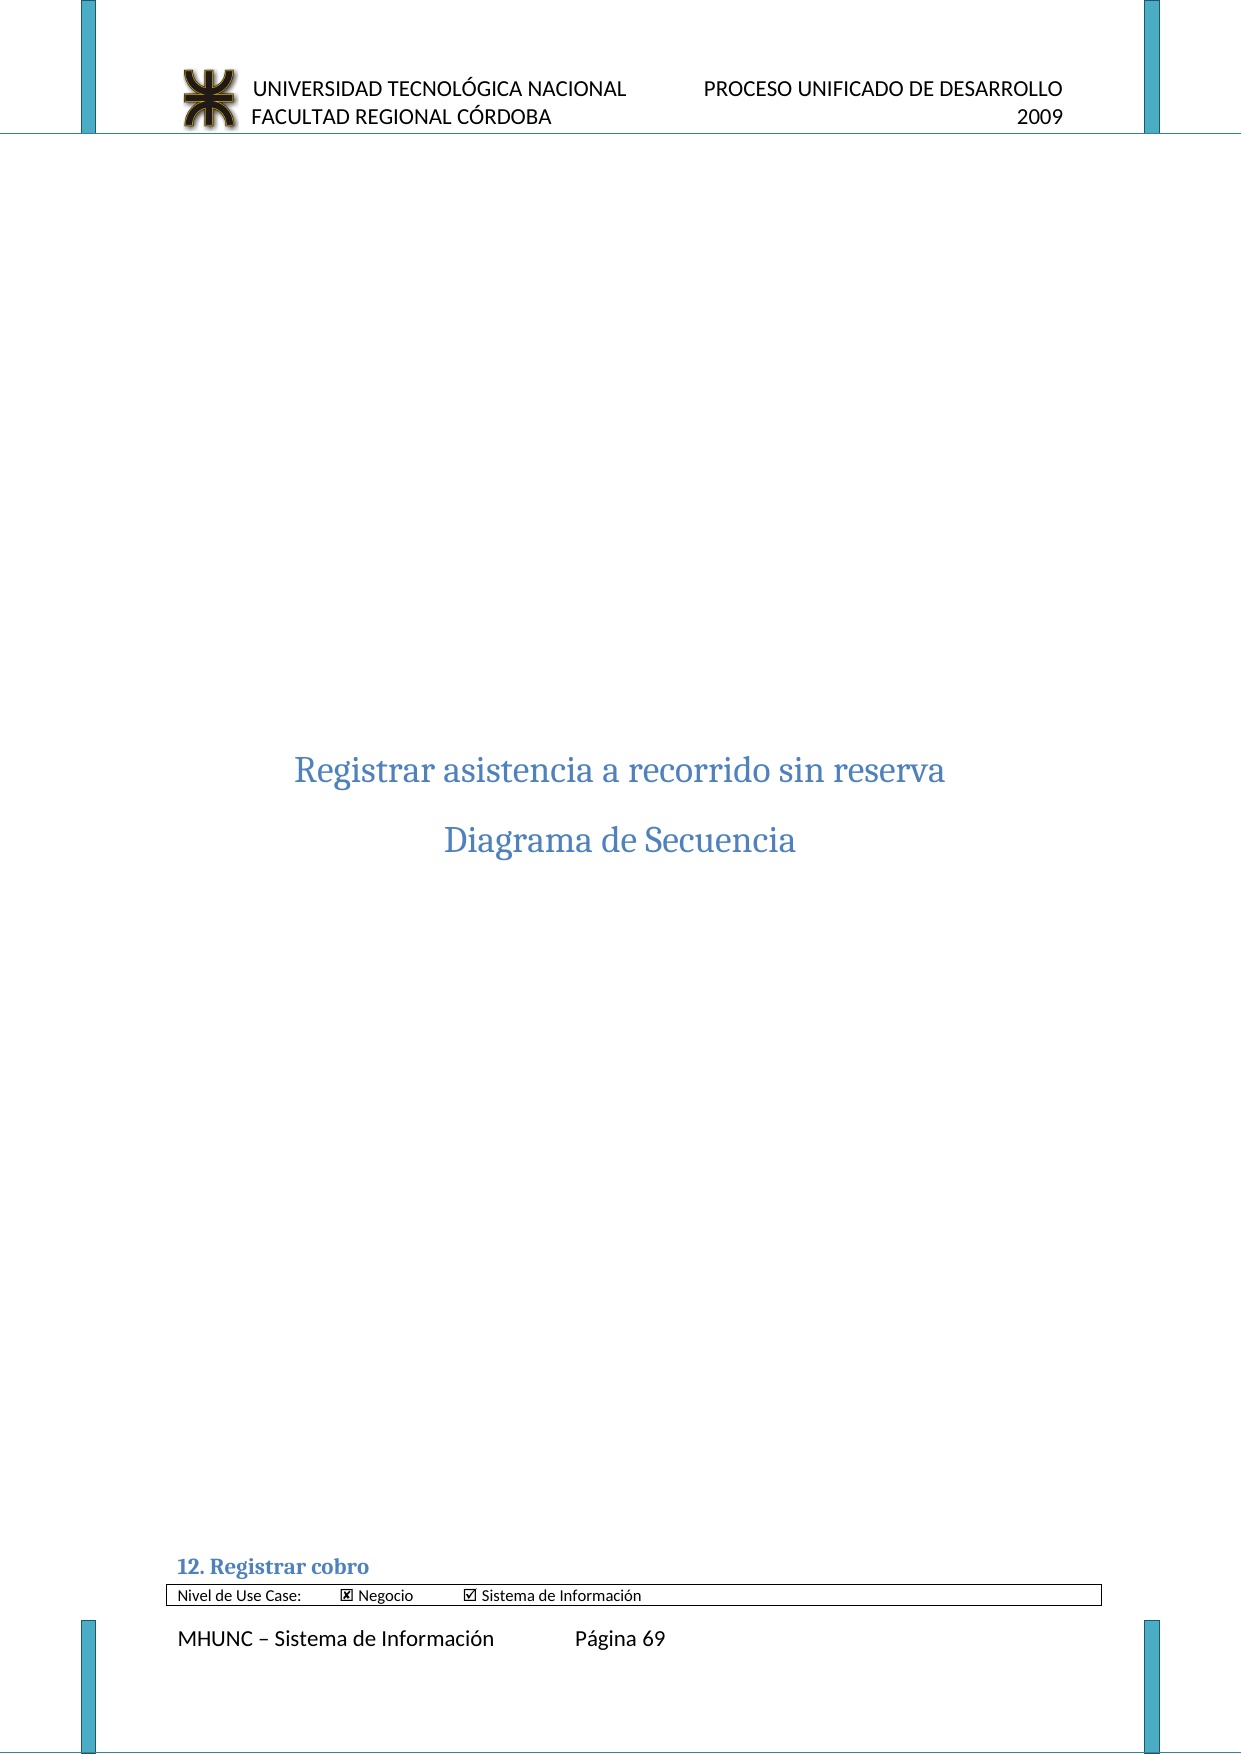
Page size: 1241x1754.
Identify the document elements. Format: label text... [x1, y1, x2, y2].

table_header Nivel de Use Case: Negocio Sistema de Información [167, 1585, 1101, 1605]
subtitle Diagrama de Secuencia [177, 819, 1063, 862]
subtitle Registrar asistencia a recorrido sin reserva [177, 748, 1063, 791]
subtitle 12. Registrar cobro [177, 1553, 1063, 1580]
picture [182, 68, 239, 132]
